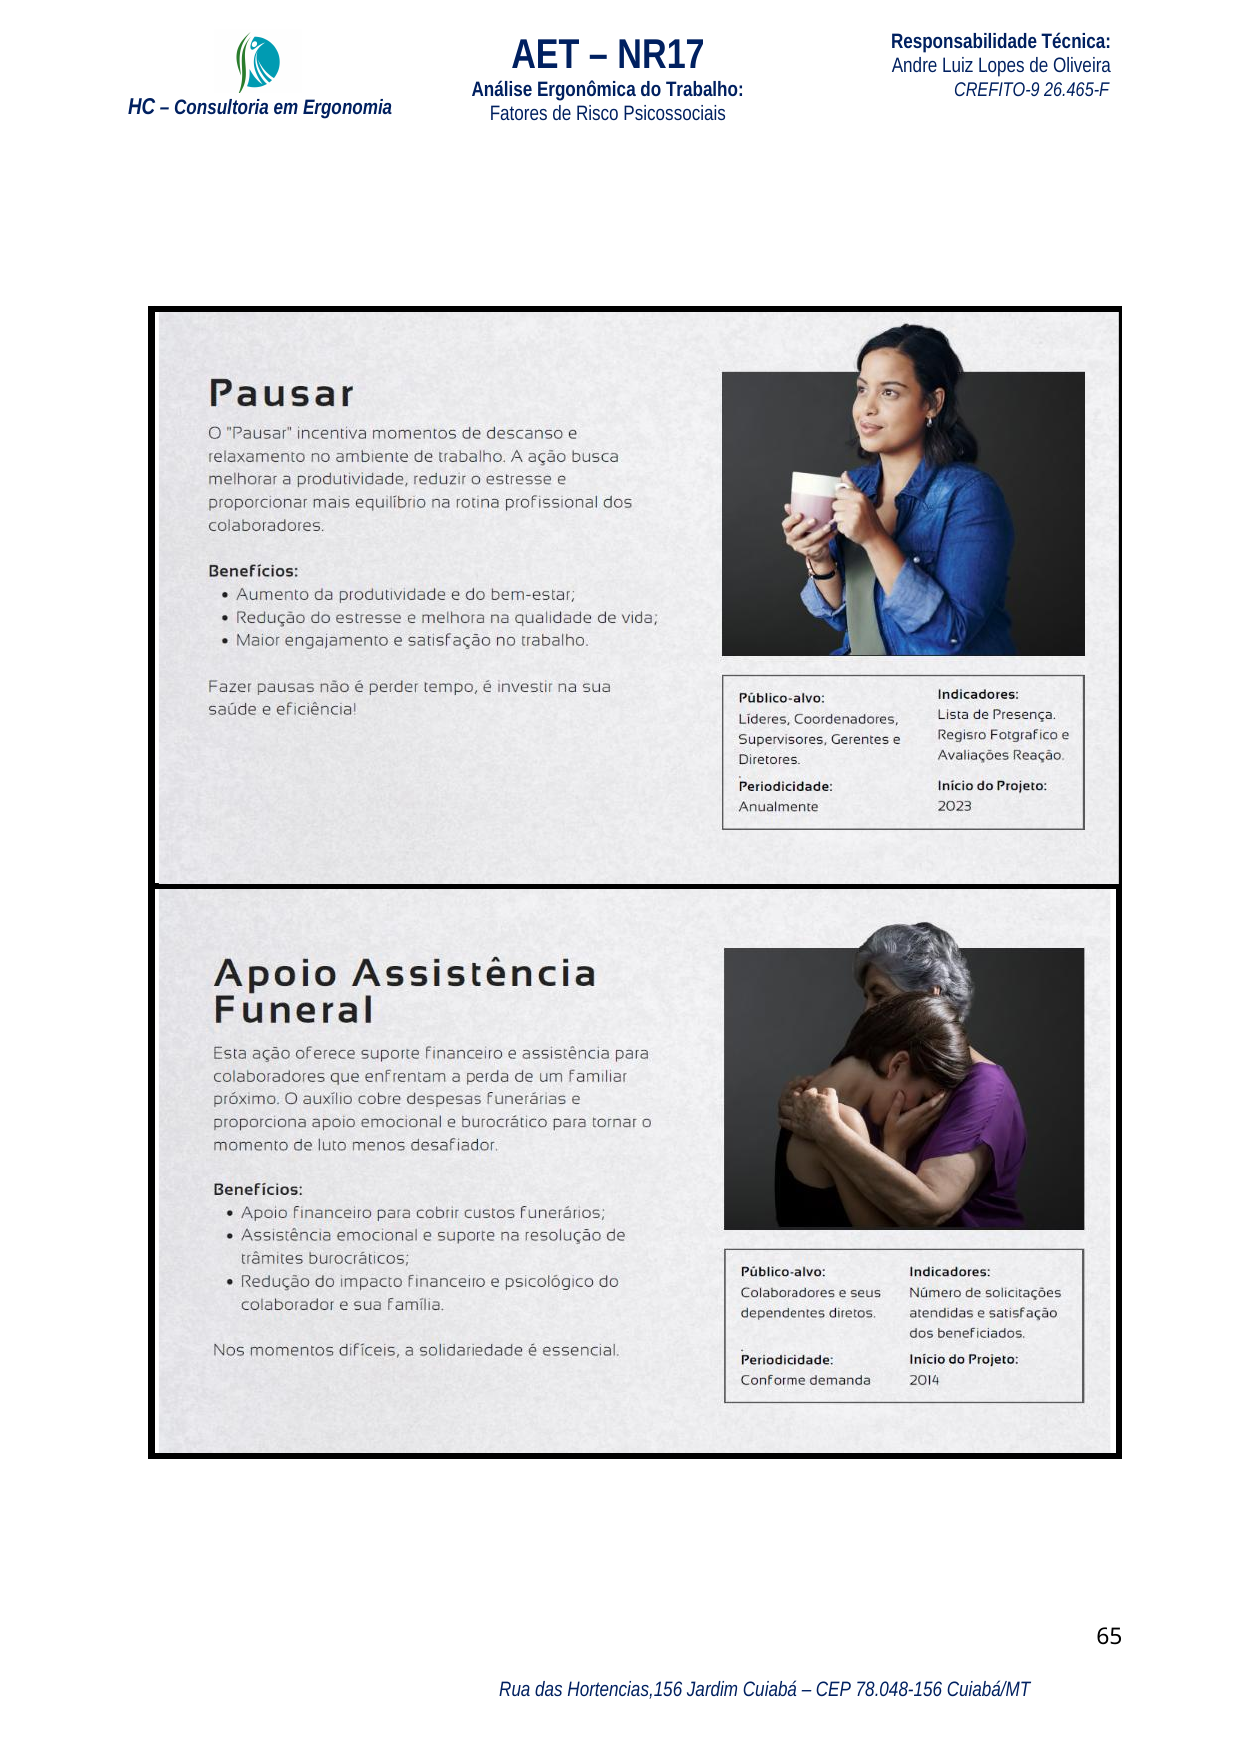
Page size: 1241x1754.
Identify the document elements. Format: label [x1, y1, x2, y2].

picture [158, 312, 1119, 884]
picture [158, 889, 1111, 1453]
picture [213, 29, 303, 93]
table_cell [1111, 889, 1116, 1453]
